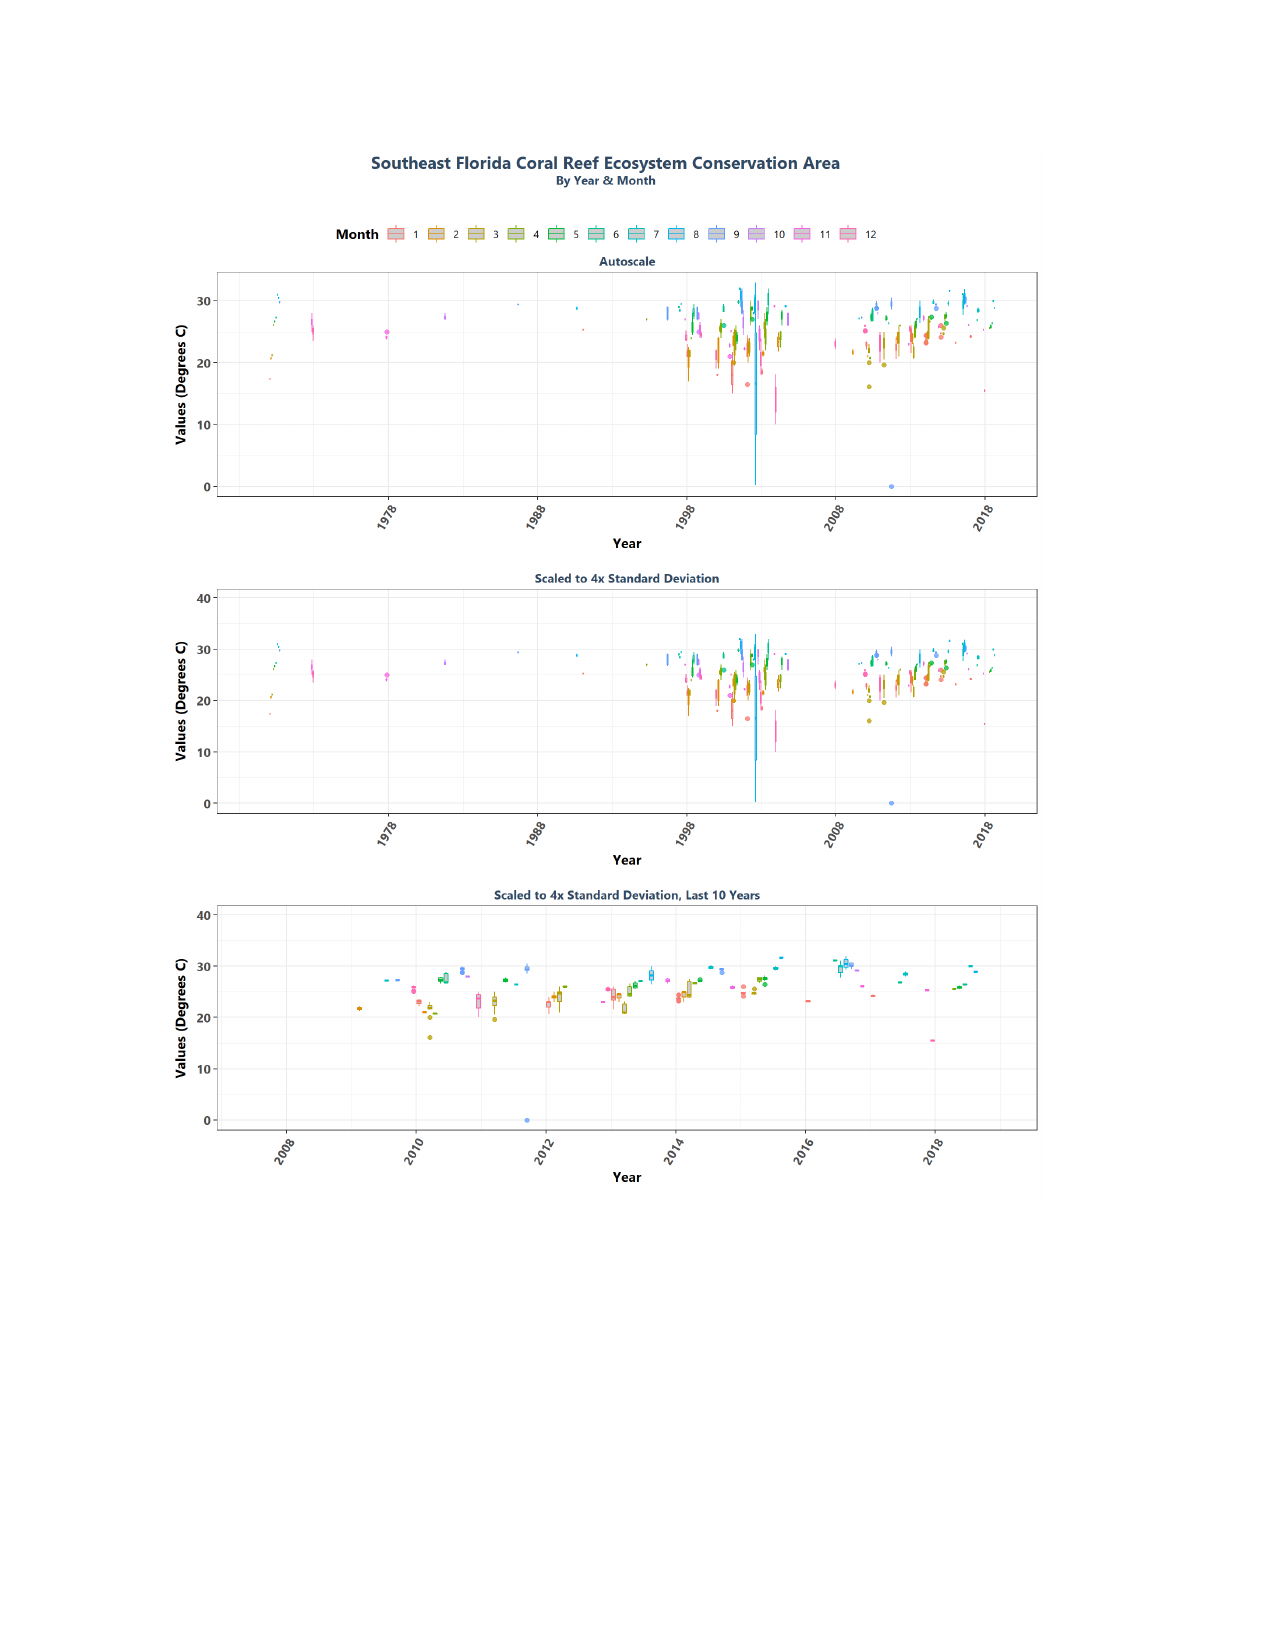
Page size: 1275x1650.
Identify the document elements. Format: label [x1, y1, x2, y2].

picture [168, 150, 1044, 1200]
